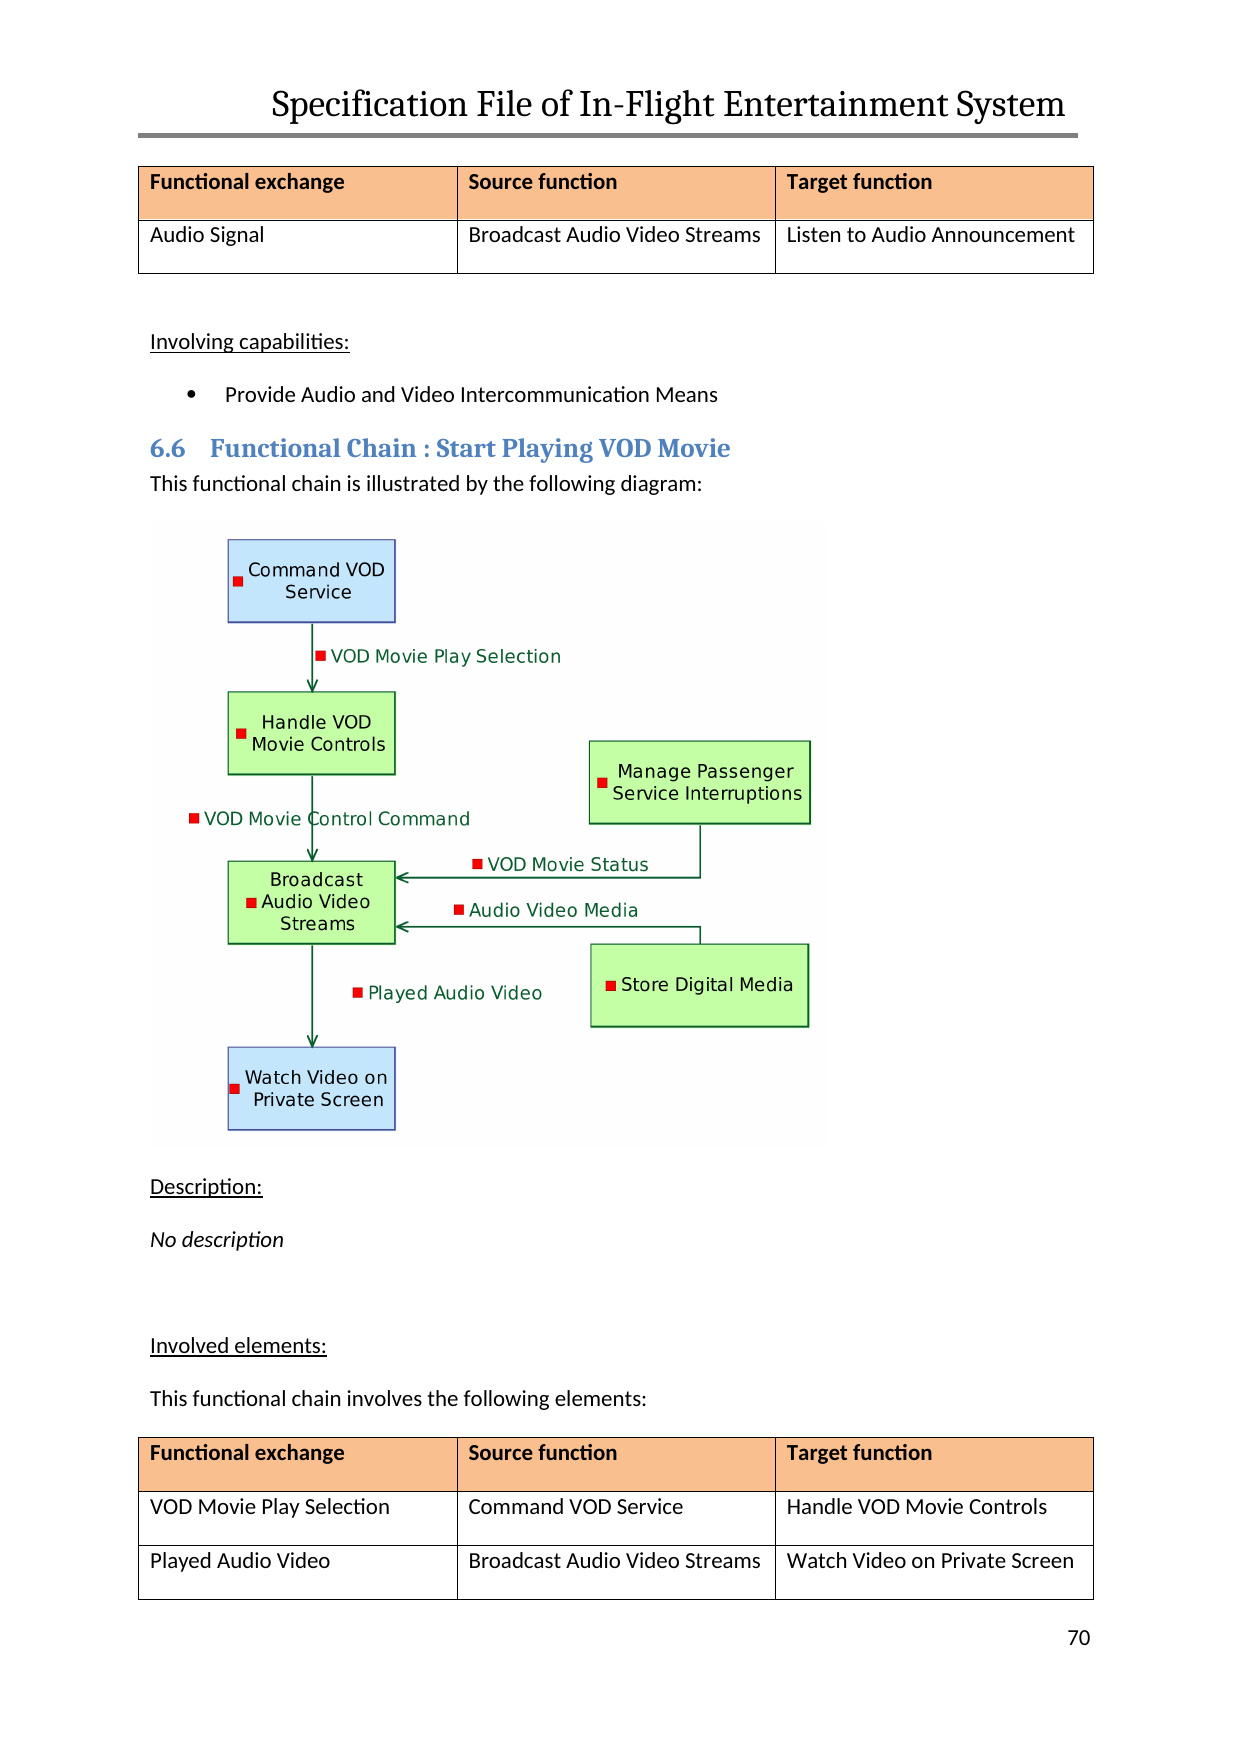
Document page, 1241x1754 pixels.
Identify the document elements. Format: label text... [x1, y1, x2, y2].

text This functional chain is illustrated by the following diagram: [150, 469, 1090, 497]
table_header Broadcast Audio Video Streams [458, 221, 775, 273]
picture [150, 522, 828, 1148]
text Description: [150, 1172, 1090, 1200]
table_header Audio Signal [139, 221, 457, 273]
table_header Source function [458, 167, 775, 219]
table_header Source function [458, 1438, 775, 1491]
table_header Listen to Audio Announcement [776, 221, 1093, 273]
table_header VOD Movie Play Selection [139, 1492, 457, 1545]
table_header Handle VOD Movie Controls [776, 1492, 1093, 1545]
table_header Target function [776, 167, 1093, 219]
list Provide Audio and Video Intercommunication Means [187, 380, 1090, 408]
table_header Target function [776, 1438, 1093, 1491]
subtitle Functional Chain : Start Playing VOD Movie [150, 433, 1090, 464]
text This functional chain involves the following elements: [150, 1384, 1090, 1412]
table_header Broadcast Audio Video Streams [458, 1546, 775, 1598]
text No description [150, 1225, 1090, 1253]
table_header Command VOD Service [458, 1492, 775, 1545]
table_header Watch Video on Private Screen [776, 1546, 1093, 1598]
table_header Played Audio Video [139, 1546, 457, 1598]
table_header Functional exchange [139, 167, 457, 219]
text Involved elements: [150, 1331, 1090, 1359]
table_header Functional exchange [139, 1438, 457, 1491]
text Involving capabilities: [150, 327, 1090, 355]
